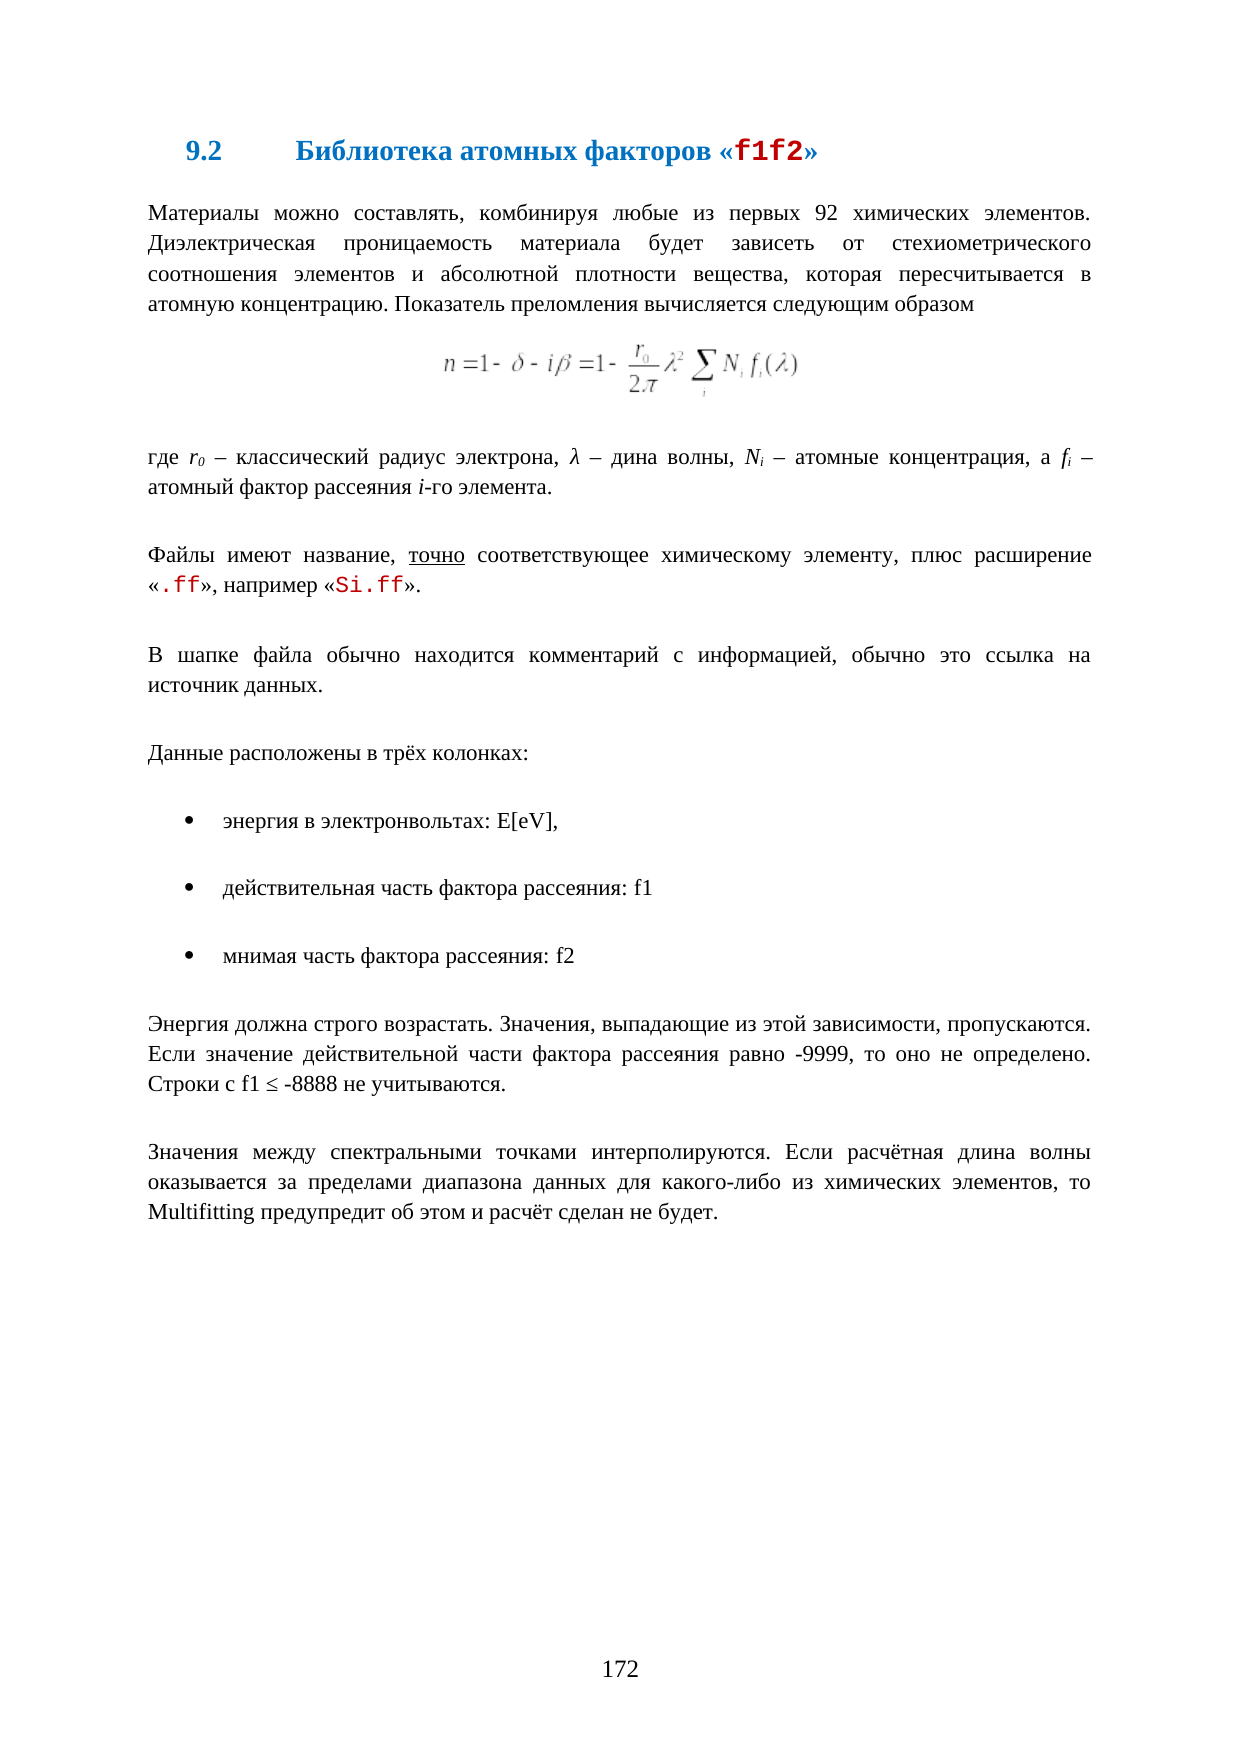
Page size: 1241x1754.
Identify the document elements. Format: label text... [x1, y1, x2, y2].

text Файлы имеют название, точно соответствующее химическому элементу, плюс расширение «.ff», например «Si.ff». [148, 541, 1093, 599]
text где r0 – классический радиус электрона, λ – дина волны, Ni – атомные концентрация, а fi – атомный фактор рассеяния i-го элемента. [148, 443, 1093, 500]
subtitle Библиотека атомных факторов «f1f2» [155, 133, 1093, 169]
text Материалы можно составлять, комбинируя любые из первых 92 химических элементов. Диэлектрическая проницаемость материала будет зависеть от стехиометрического соотношения элементов и абсолютной плотности вещества, которая пересчитывается в атомную концентрацию. Показатель преломления вычисляется следующим образом [148, 199, 1093, 316]
list мнимая часть фактора рассеяния: f2 [185, 942, 1093, 968]
text В шапке файла обычно находится комментарий с информацией, обычно это ссылка на источник данных. [148, 641, 1093, 698]
list энергия в электронвольтах: E[eV], [185, 807, 1093, 833]
list действительная часть фактора рассеяния: f1 [185, 874, 1093, 901]
text Энергия должна строго возрастать. Значения, выпадающие из этой зависимости, пропускаются. Если значение действительной части фактора рассеяния равно -9999, то оно не определено. Строки с f1 ≤ -8888 не учитываются. [148, 1010, 1093, 1097]
text Данные расположены в трёх колонках: [148, 739, 1093, 765]
text Значения между спектральными точками интерполируются. Если расчётная длина волны оказывается за пределами диапазона данных для какого-либо из химических элементов, то Multifitting предупредит об этом и расчёт сделан не будет. [148, 1138, 1093, 1225]
